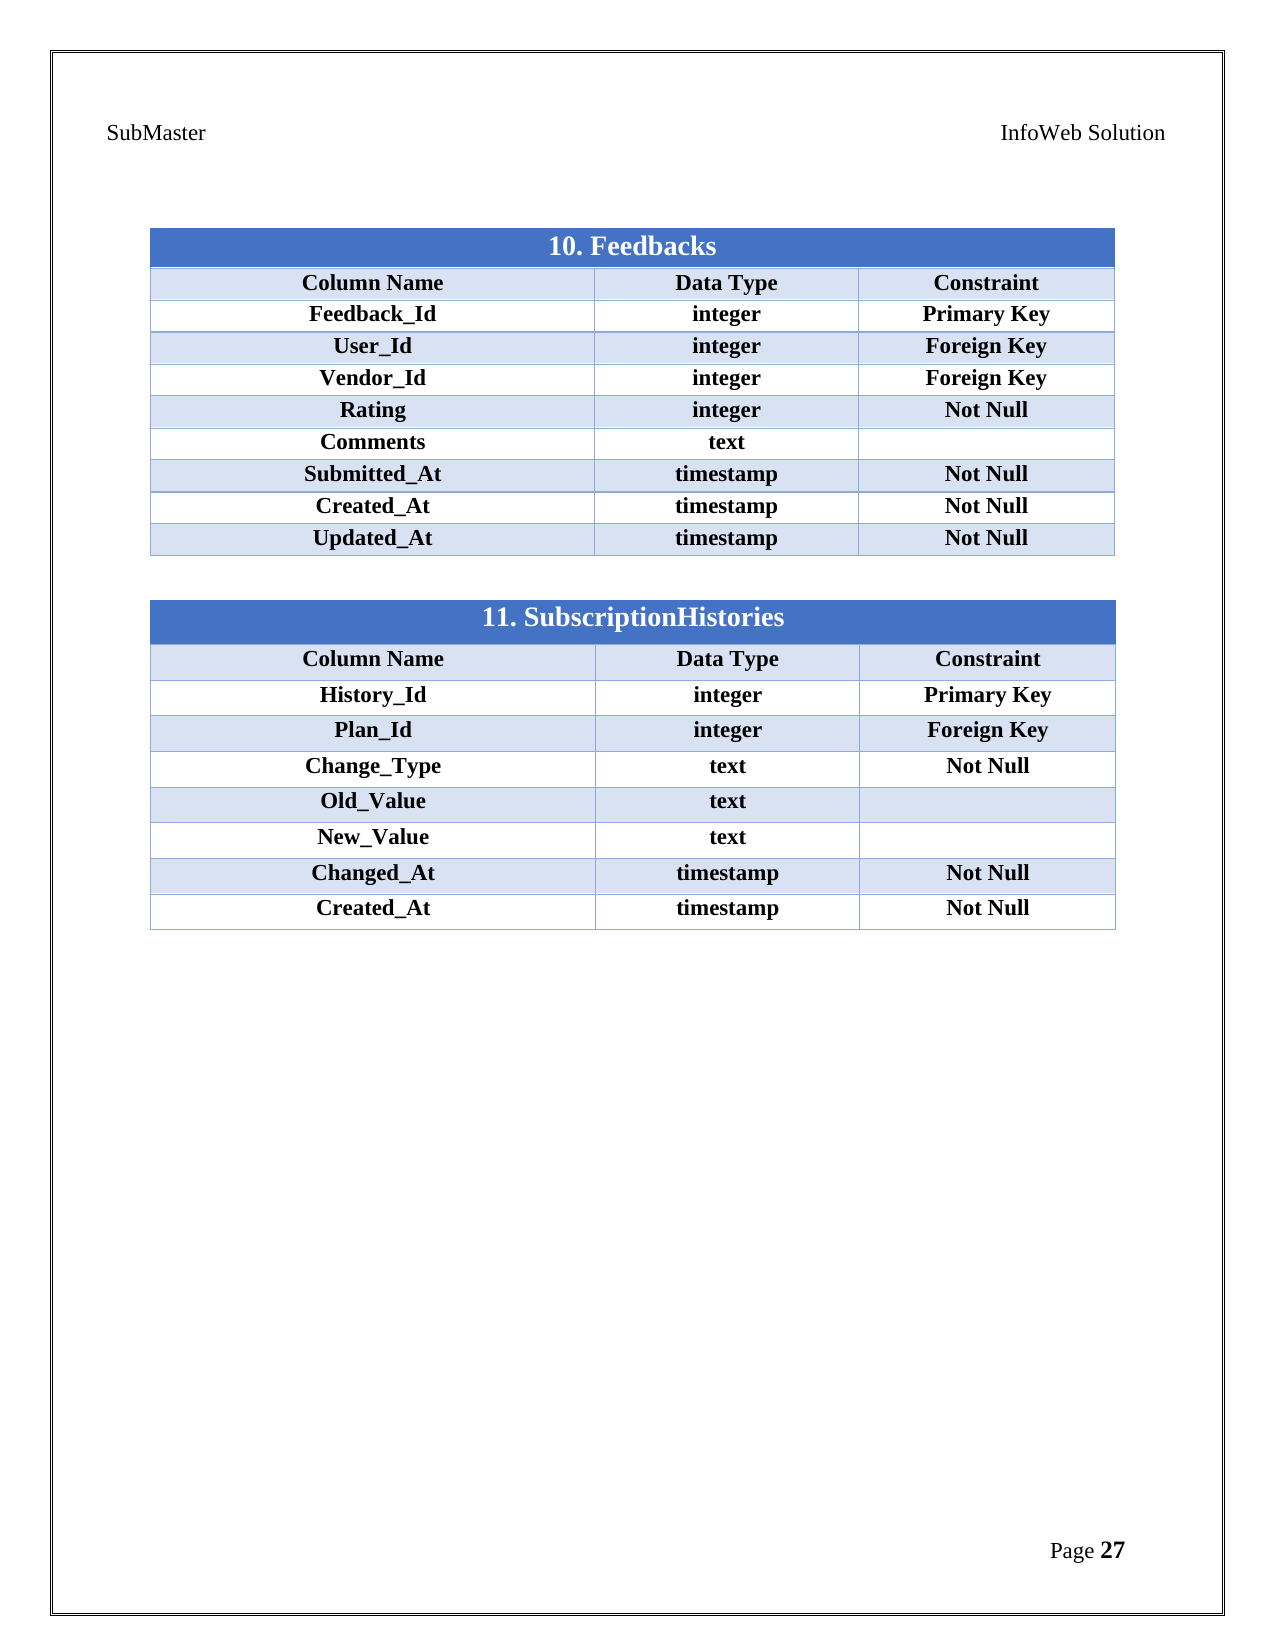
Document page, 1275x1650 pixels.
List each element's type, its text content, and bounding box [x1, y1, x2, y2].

table_cell timestamp [596, 895, 859, 929]
table_cell Not Null [859, 460, 1114, 491]
table_cell Foreign Key [859, 365, 1114, 395]
table_cell New_Value [151, 823, 595, 858]
table_cell Submitted_At [151, 460, 594, 491]
table_cell Not Null [860, 752, 1115, 787]
table_cell [859, 429, 1114, 459]
table_cell Data Type [596, 645, 859, 680]
table_cell Column Name [151, 645, 595, 680]
table_cell Changed_At [151, 859, 595, 893]
table_cell integer [595, 333, 858, 363]
table_cell Primary Key [860, 681, 1115, 715]
table_cell [860, 823, 1115, 858]
table_cell Primary Key [859, 301, 1114, 331]
table_header 10. Feedbacks [151, 229, 1114, 267]
table_cell Created_At [151, 493, 594, 523]
table_cell Not Null [859, 493, 1114, 523]
table_cell User_Id [151, 333, 594, 363]
table_cell Created_At [151, 895, 595, 929]
table_cell Change_Type [151, 752, 595, 787]
table_cell Old_Value [151, 788, 595, 822]
table_cell Plan_Id [151, 716, 595, 751]
table_cell Not Null [859, 396, 1114, 427]
table_cell Constraint [860, 645, 1115, 680]
table_cell timestamp [595, 460, 858, 491]
table_cell Constraint [859, 269, 1114, 299]
table_cell integer [595, 365, 858, 395]
table_cell Feedback_Id [151, 301, 594, 331]
table_header 11. SubscriptionHistories [151, 601, 1115, 644]
table_cell History_Id [151, 681, 595, 715]
table_cell timestamp [595, 524, 858, 555]
table_cell Not Null [860, 895, 1115, 929]
table_cell Vendor_Id [151, 365, 594, 395]
table_cell integer [595, 396, 858, 427]
table_cell Foreign Key [859, 333, 1114, 363]
table_cell Not Null [860, 859, 1115, 893]
table_cell text [596, 752, 859, 787]
table_cell Column Name [151, 269, 594, 299]
table_cell Data Type [595, 269, 858, 299]
table_cell integer [596, 716, 859, 751]
table_cell Not Null [859, 524, 1114, 555]
table_cell timestamp [595, 493, 858, 523]
table_cell integer [596, 681, 859, 715]
table_cell Updated_At [151, 524, 594, 555]
table_cell timestamp [596, 859, 859, 893]
table_cell Foreign Key [860, 716, 1115, 751]
table_cell text [596, 823, 859, 858]
table_cell text [595, 429, 858, 459]
table_cell integer [595, 301, 858, 331]
table_cell text [596, 788, 859, 822]
table_cell Comments [151, 429, 594, 459]
table_cell Rating [151, 396, 594, 427]
table_cell [860, 788, 1115, 822]
